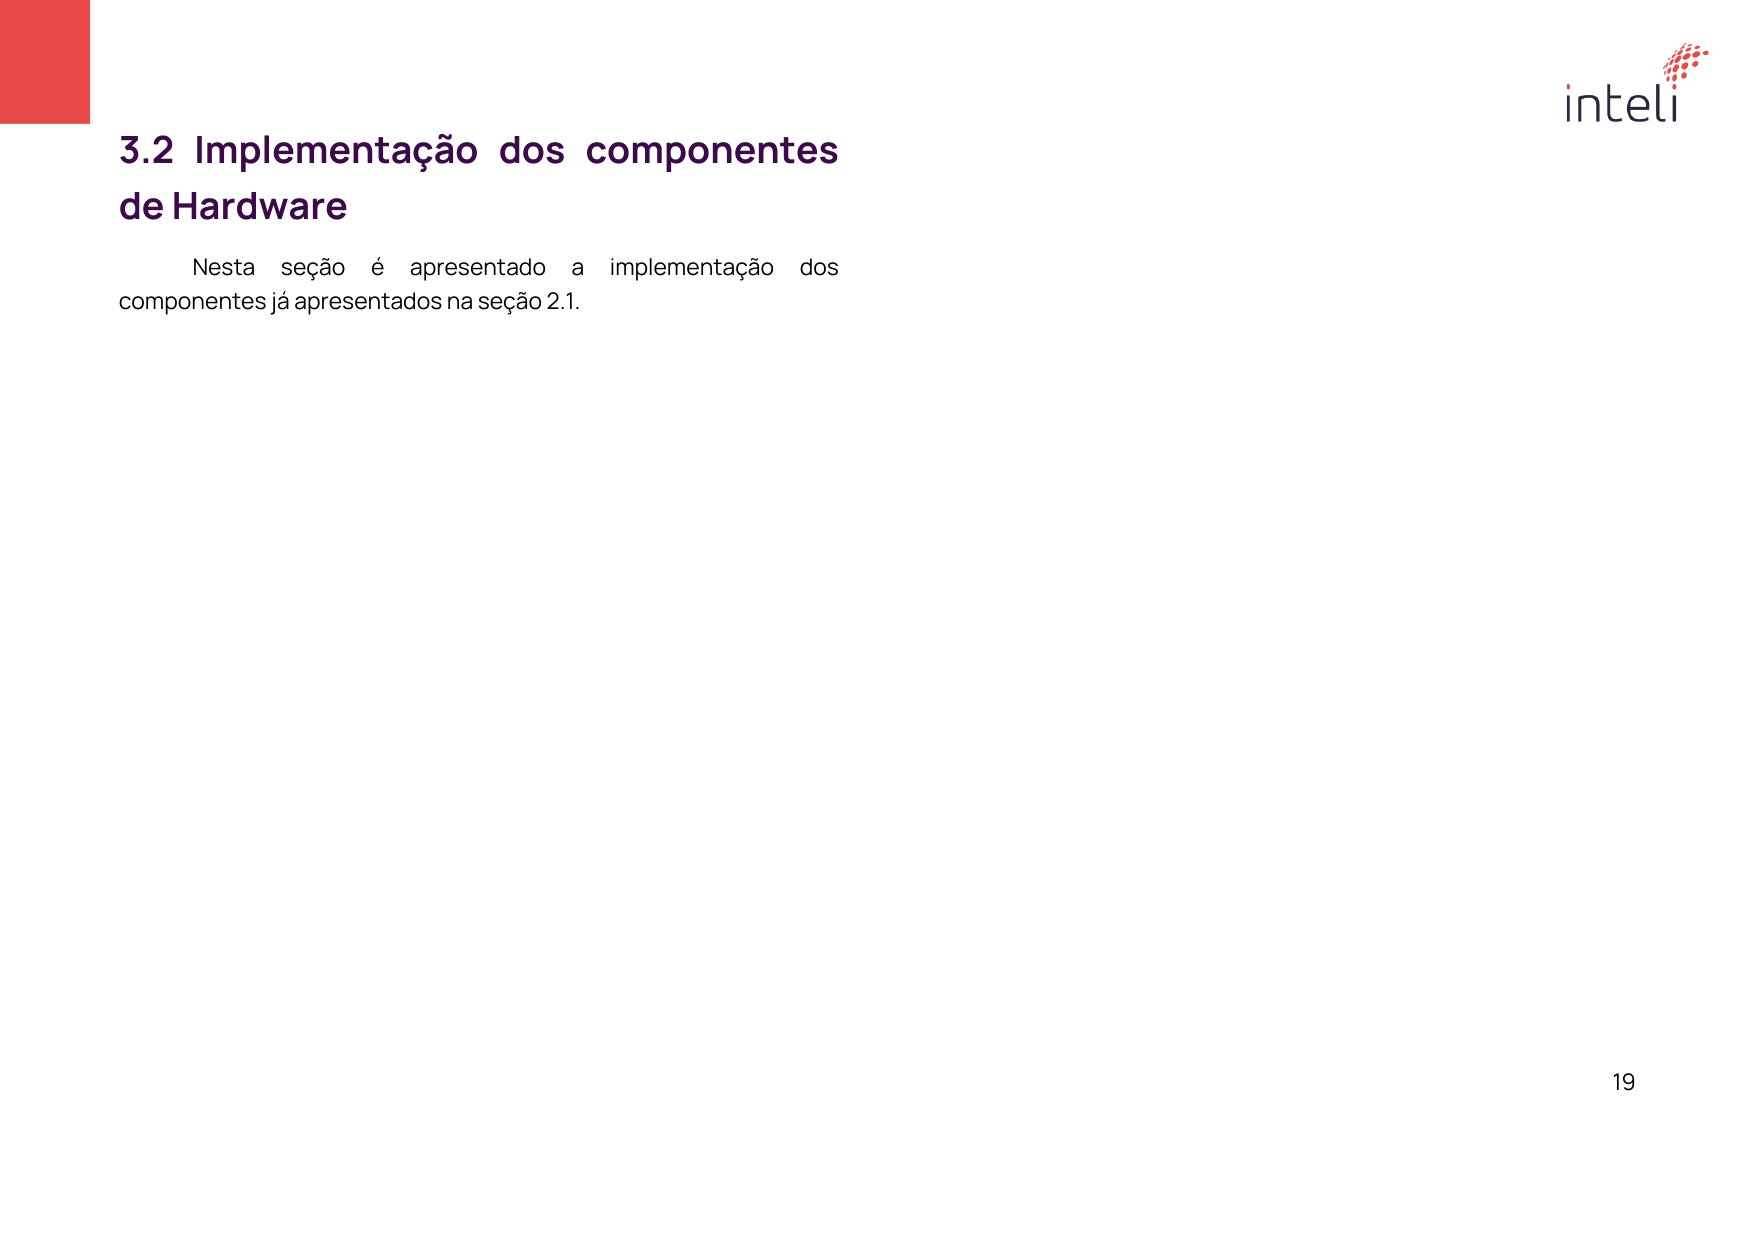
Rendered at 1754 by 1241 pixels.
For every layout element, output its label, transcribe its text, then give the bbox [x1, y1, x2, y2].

picture [1566, 43, 1709, 122]
subtitle 3.2 Implementação dos componentes de Hardware [118, 124, 839, 231]
picture [0, 0, 91, 124]
text Nesta seção é apresentado a implementação dos componentes já apresentados na seção 2.1. [118, 251, 839, 316]
